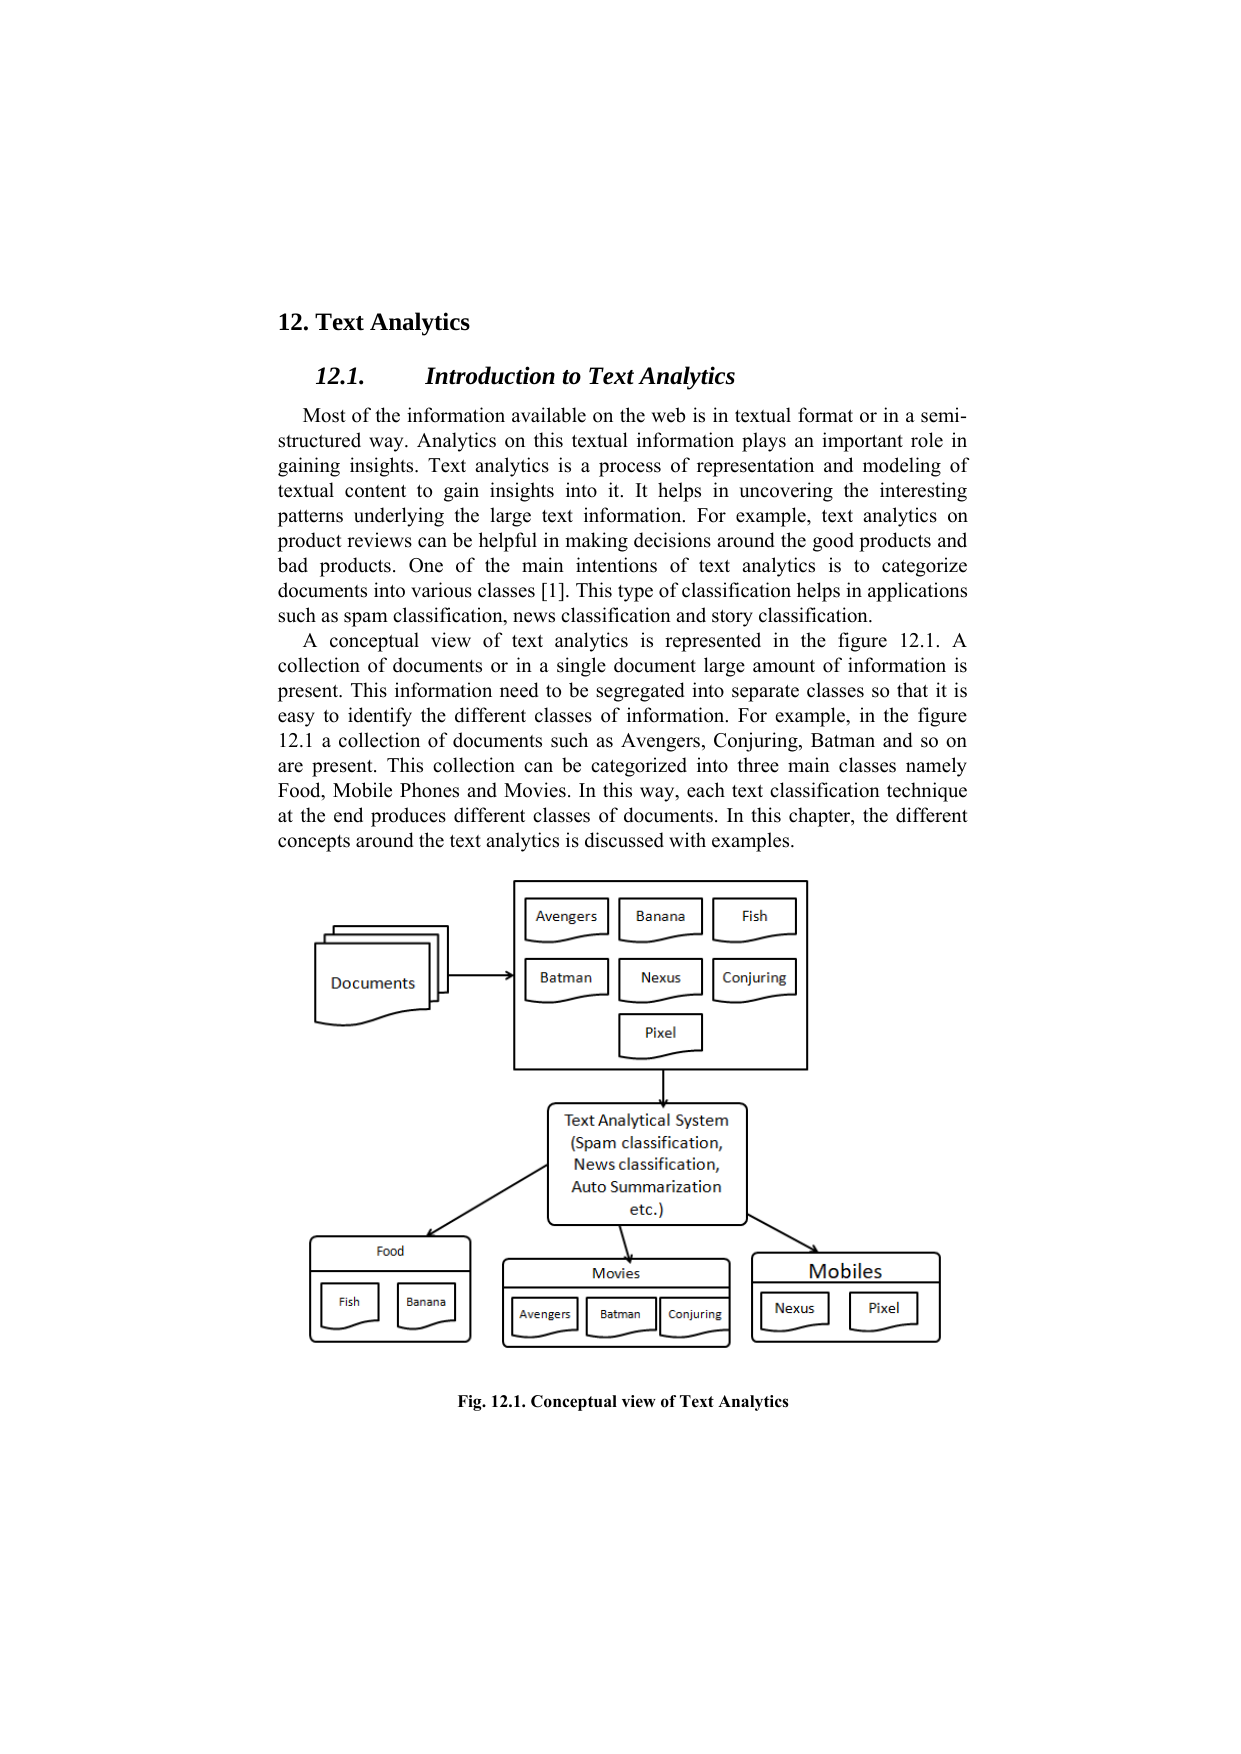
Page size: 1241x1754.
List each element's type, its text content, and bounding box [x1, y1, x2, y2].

text A conceptual view of text analytics is represented in the figure 12.1. A collection of documents or in a single document large amount of information is present. This information need to be segregated into separate classes so that it is easy to identify the different classes of information. For example, in the figure 12.1 a collection of documents such as Avengers, Conjuring, Batman and so on are present. This collection can be categorized into three main classes namely Food, Mobile Phones and Movies. In this way, each text classification technique at the end produces different classes of documents. In this chapter, the different concepts around the text analytics is discussed with examples. [278, 627, 968, 852]
subtitle Text Analytics [278, 307, 968, 336]
text Most of the information available on the web is in textual format or in a semi-structured way. Analytics on this textual information plays an important role in gaining insights. Text analytics is a process of representation and modeling of textual content to gain insights into it. It helps in uncovering the interesting patterns underlying the large text information. For example, text analytics on product reviews can be helpful in making decisions around the good products and bad products. One of the main intentions of text analytics is to categorize documents into various classes [1]. This type of classification helps in applications such as spam classification, news classification and story classification. [278, 402, 968, 627]
text Fig. 12.1. Conceptual view of Text Analytics [278, 1390, 968, 1411]
subtitle Introduction to Text Analytics [315, 361, 968, 389]
picture [302, 877, 947, 1353]
